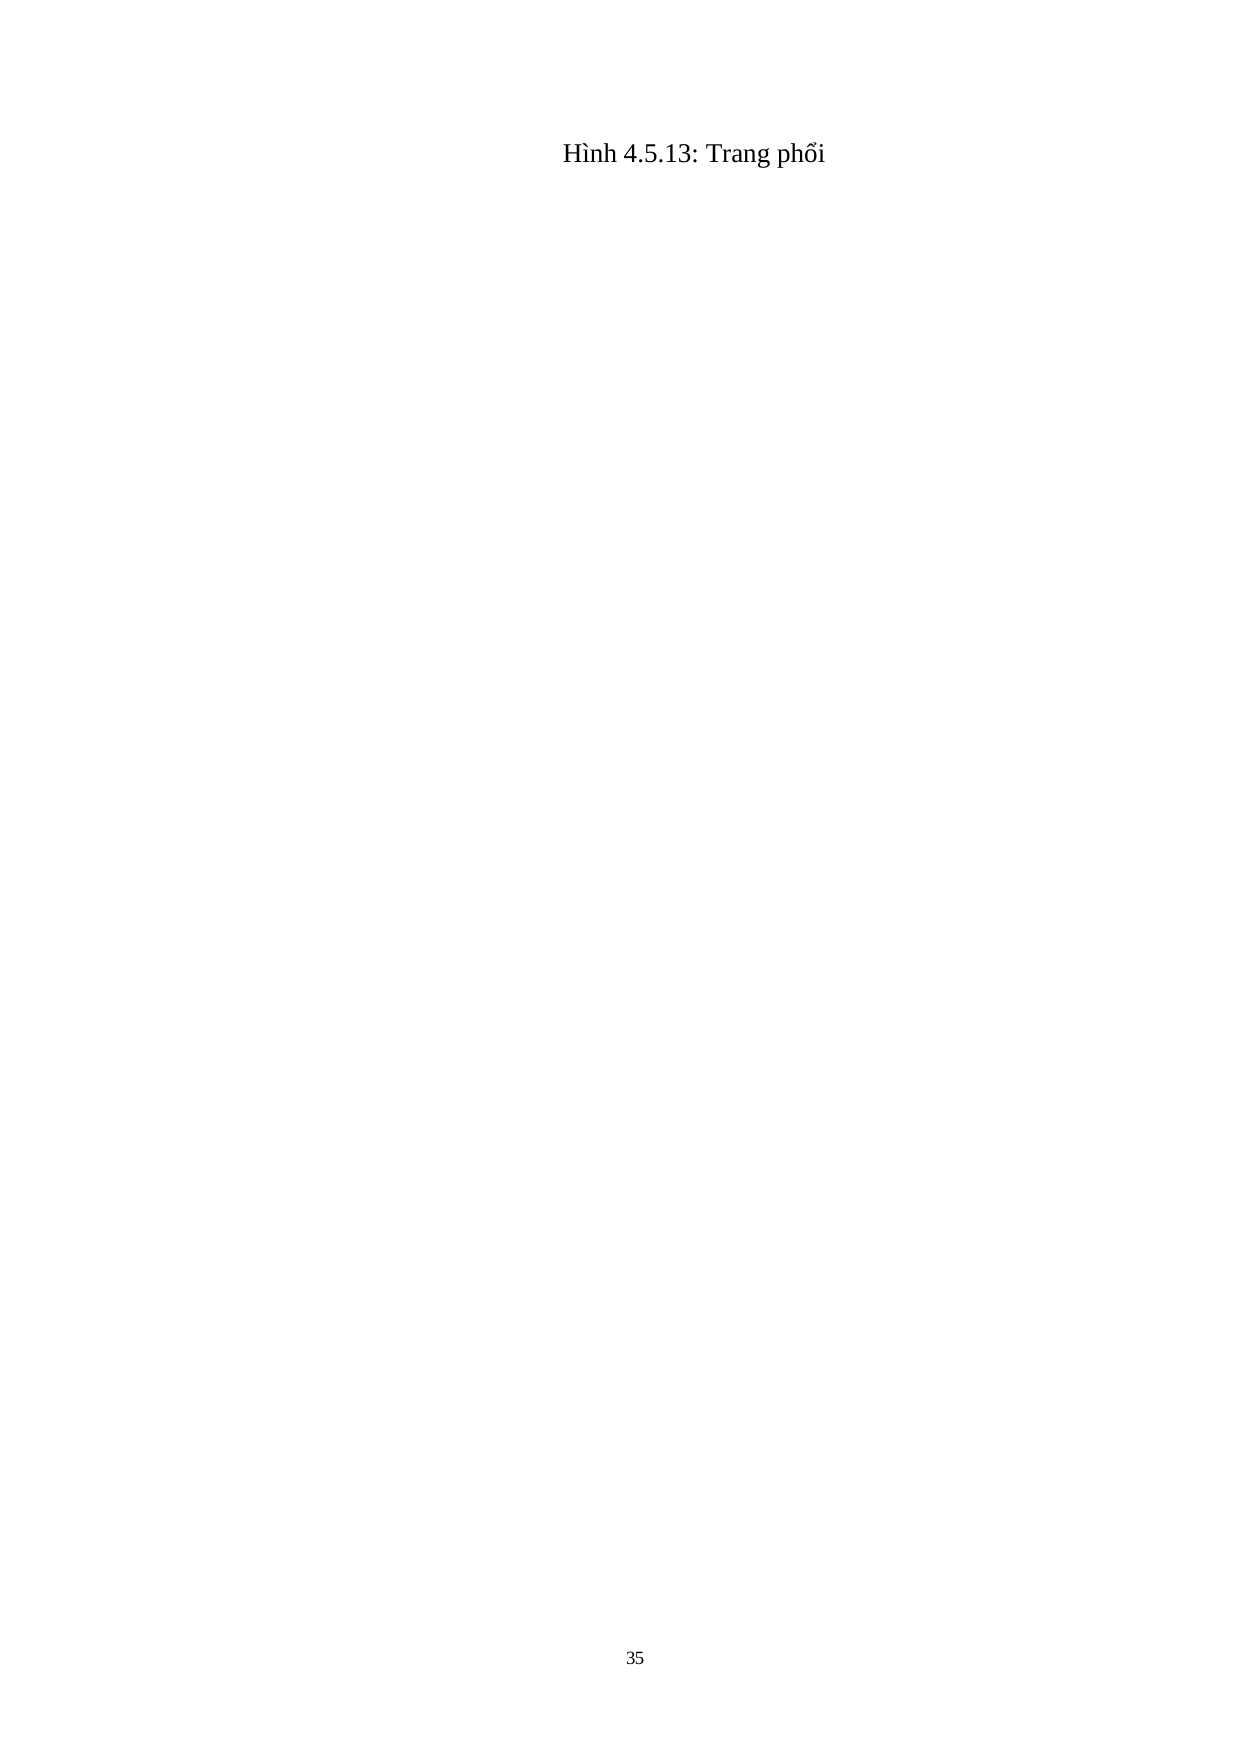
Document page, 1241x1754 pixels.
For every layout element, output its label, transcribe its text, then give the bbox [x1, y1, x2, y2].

text Hình 4.5.13: Trang phổi [266, 137, 1122, 169]
